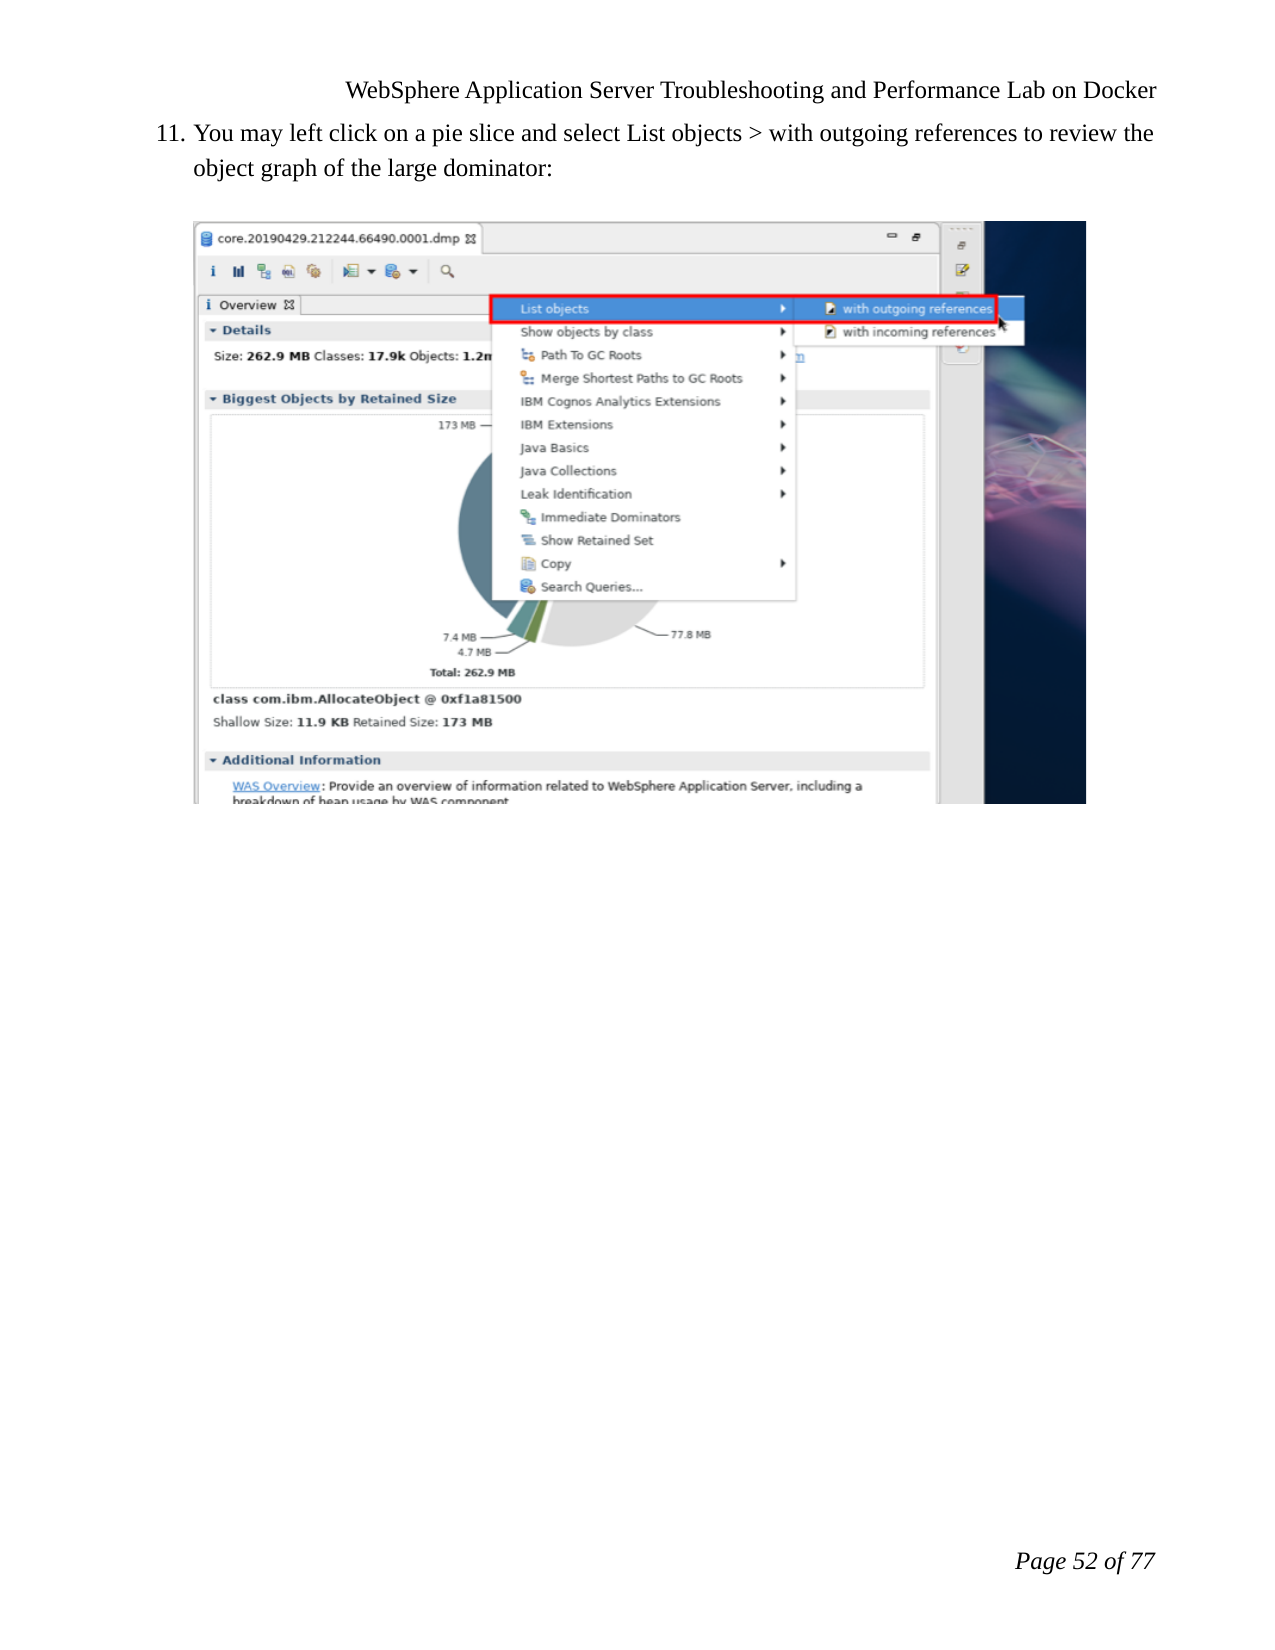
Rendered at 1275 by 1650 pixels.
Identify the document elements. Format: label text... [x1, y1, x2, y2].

picture [193, 221, 1087, 804]
